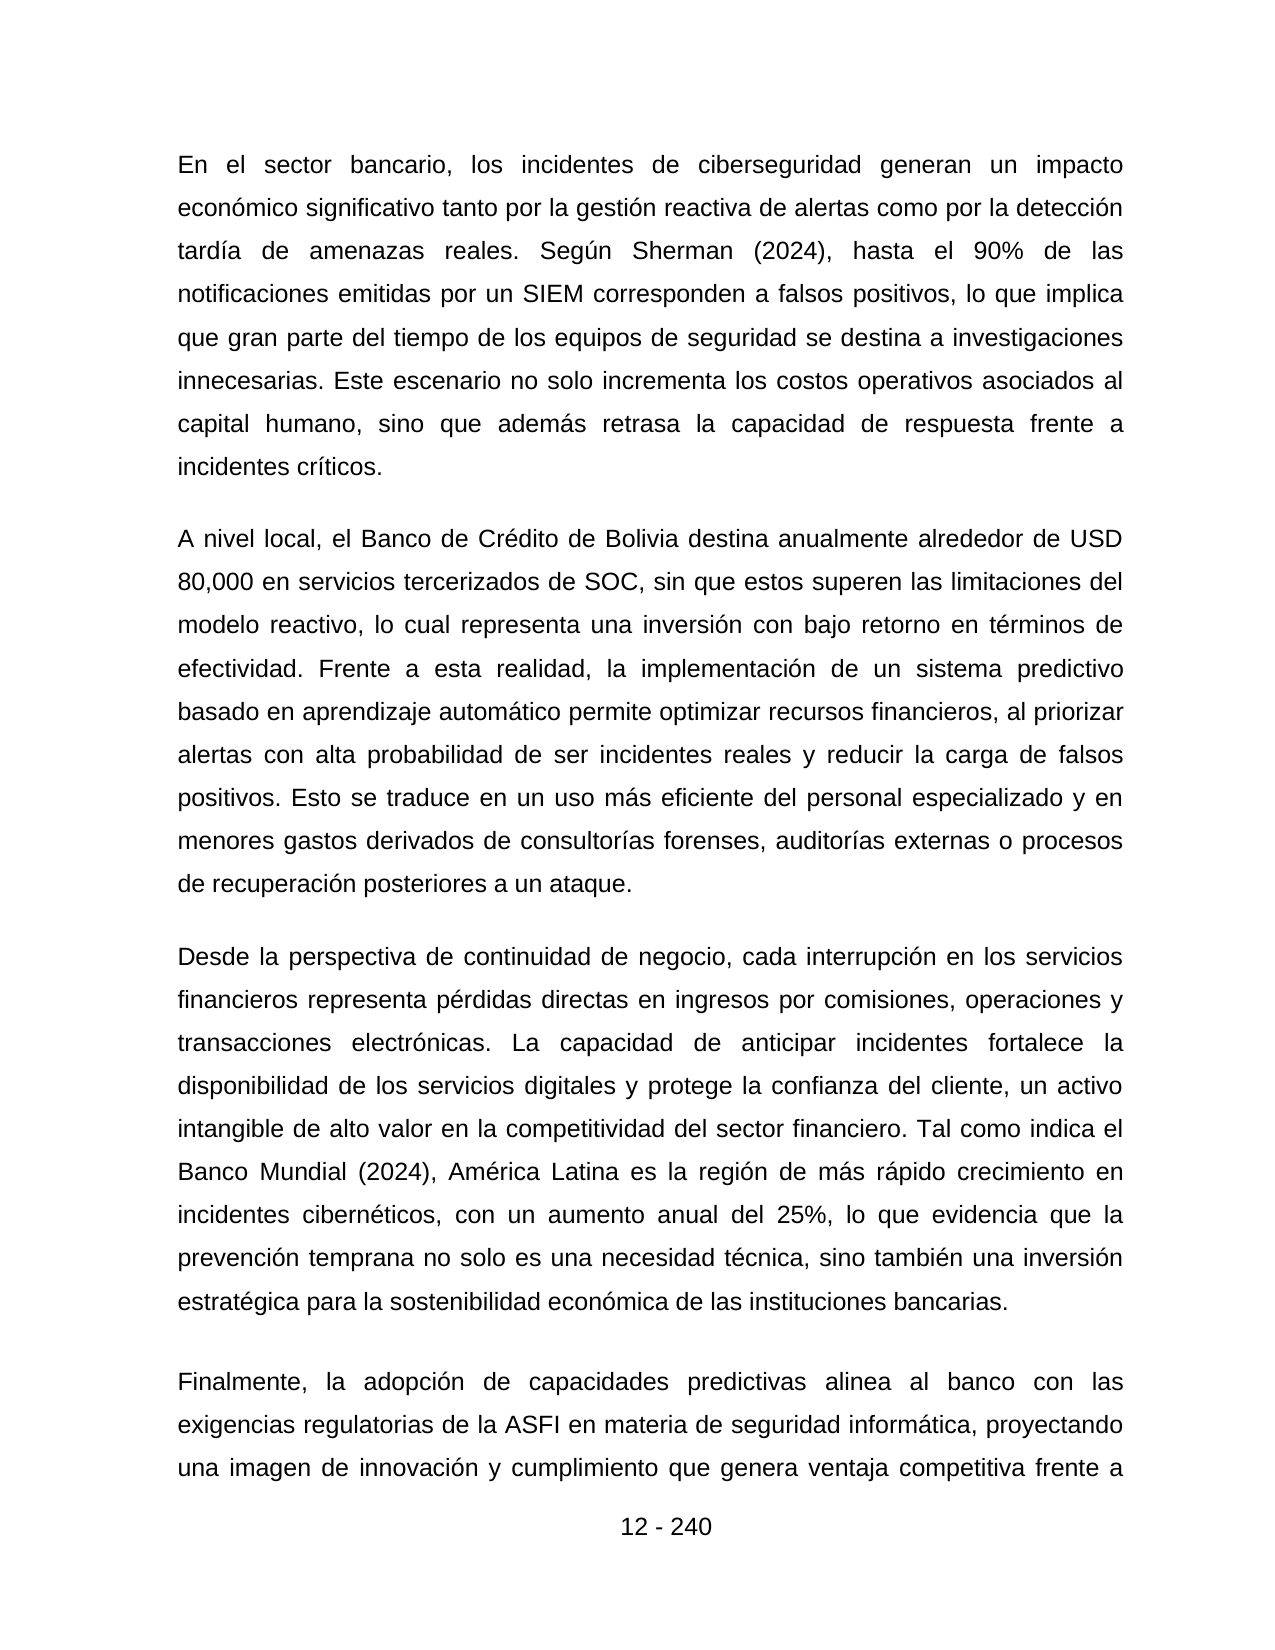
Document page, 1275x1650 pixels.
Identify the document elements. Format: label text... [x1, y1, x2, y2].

text En el sector bancario, los incidentes de ciberseguridad generan un impacto económico significativo tanto por la gestión reactiva de alertas como por la detección tardía de amenazas reales. Según Sherman (2024), hasta el 90% de las notificaciones emitidas por un SIEM corresponden a falsos positivos, lo que implica que gran parte del tiempo de los equipos de seguridad se destina a investigaciones innecesarias. Este escenario no solo incrementa los costos operativos asociados al capital humano, sino que además retrasa la capacidad de respuesta frente a incidentes críticos. [177, 150, 1125, 481]
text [177, 1367, 1125, 1482]
text Desde la perspectiva de continuidad de negocio, cada interrupción en los servicios financieros representa pérdidas directas en ingresos por comisiones, operaciones y transacciones electrónicas. La capacidad de anticipar incidentes fortalece la disponibilidad de los servicios digitales y protege la confianza del cliente, un activo intangible de alto valor en la competitividad del sector financiero. Tal como indica el Banco Mundial (2024), América Latina es la región de más rápido crecimiento en incidentes cibernéticos, con un aumento anual del 25%, lo que evidencia que la prevención temprana no solo es una necesidad técnica, sino también una inversión estratégica para la sostenibilidad económica de las instituciones bancarias. [177, 941, 1125, 1315]
text A nivel local, el Banco de Crédito de Bolivia destina anualmente alrededor de USD 80,000 en servicios tercerizados de SOC, sin que estos superen las limitaciones del modelo reactivo, lo cual representa una inversión con bajo retorno en términos de efectividad. Frente a esta realidad, la implementación de un sistema predictivo basado en aprendizaje automático permite optimizar recursos financieros, al priorizar alertas con alta probabilidad de ser incidentes reales y reducir la carga de falsos positivos. Esto se traduce en un uso más eficiente del personal especializado y en menores gastos derivados de consultorías forenses, auditorías externas o procesos de recuperación posteriores a un ataque. [177, 524, 1125, 898]
